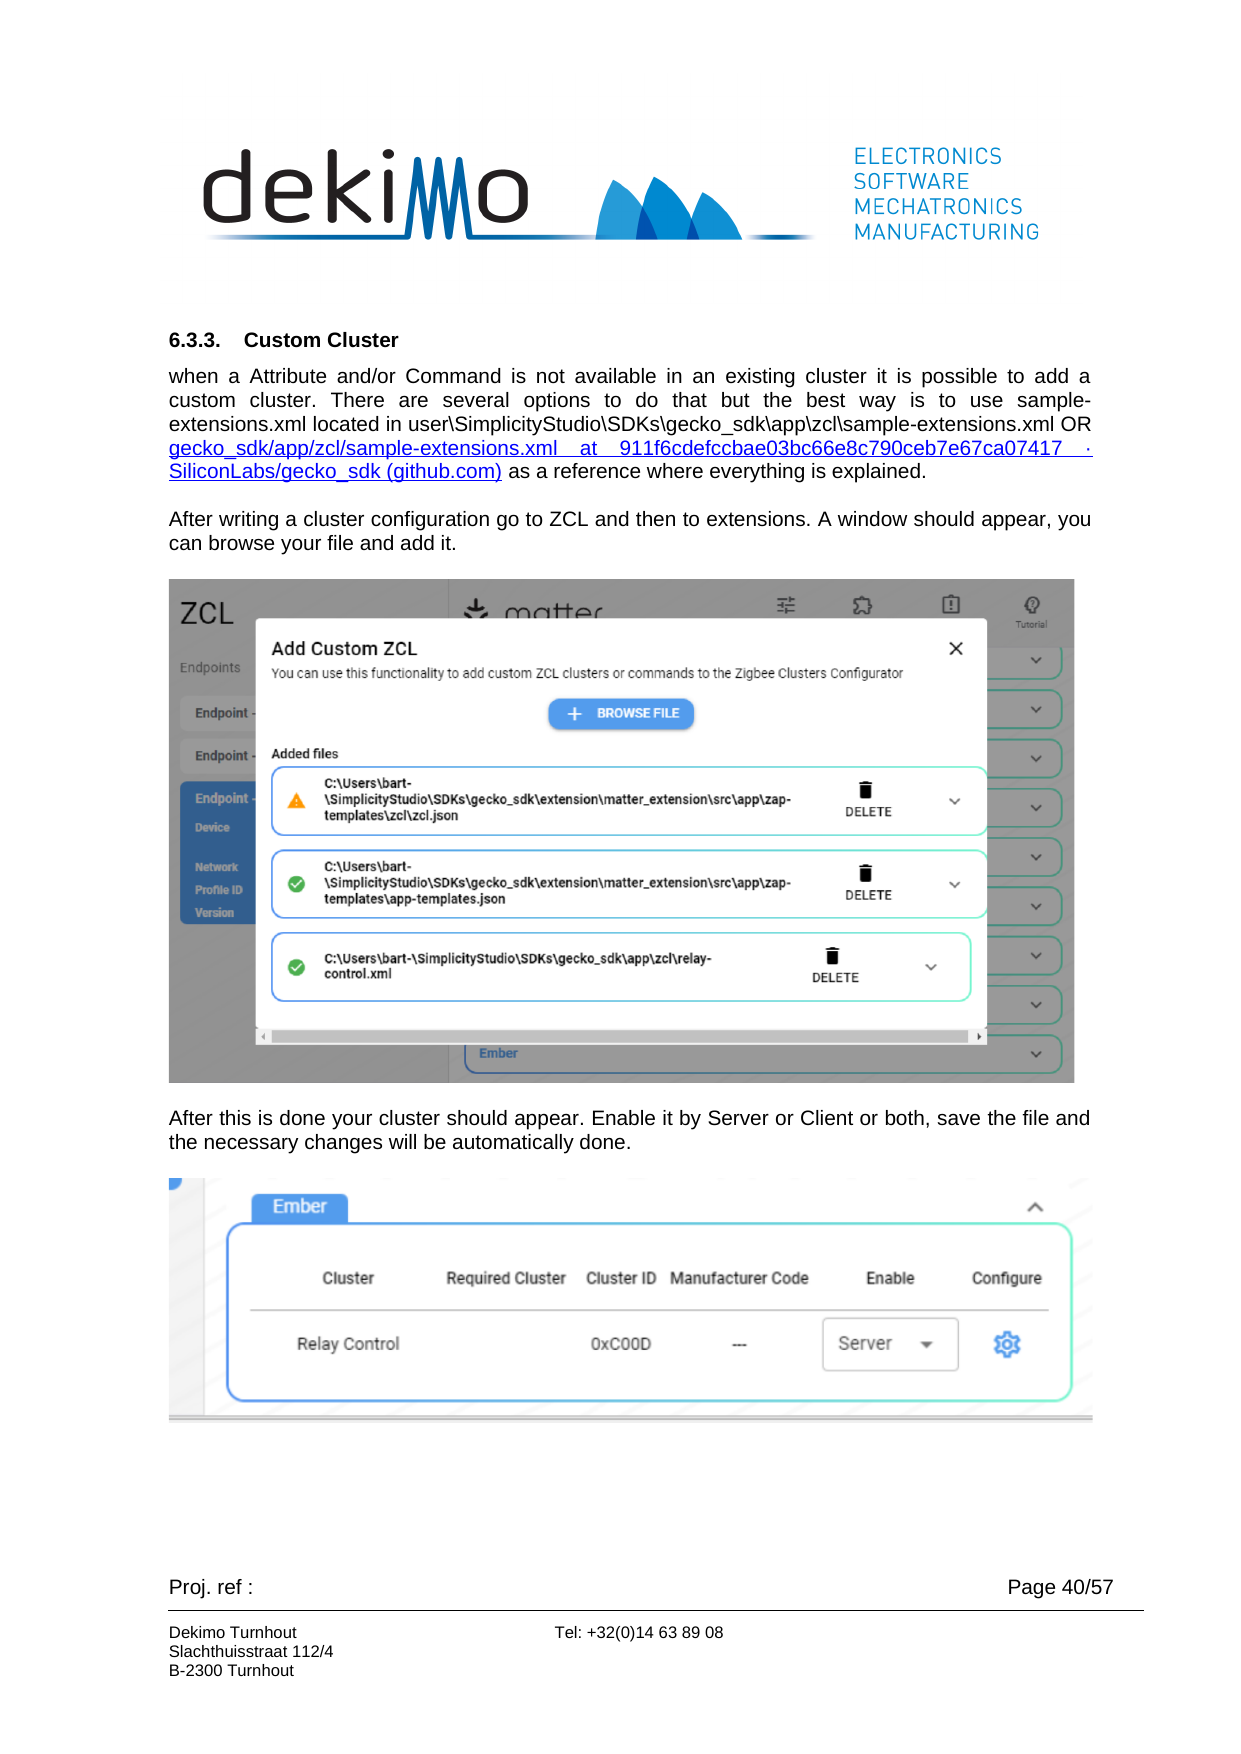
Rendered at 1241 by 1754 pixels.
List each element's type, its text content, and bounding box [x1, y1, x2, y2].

subtitle Custom Cluster [169, 328, 1093, 352]
text After this is done your cluster should appear. Enable it by Server or Client or both, save the file and the necessary changes will be automatically done. [169, 1106, 1093, 1154]
picture [168, 579, 1075, 1083]
picture [168, 1178, 1093, 1423]
text when a Attribute and/or Command is not available in an existing cluster it is possible to add a custom cluster. There are several options to do that but the best way is to use sample-extensions.xml located in user\SimplicityStudio\SDKs\gecko_sdk\app\zcl\sample-extensions.xml OR gecko_sdk/app/zcl/sample-extensions.xml at 911f6cdefccbae03bc66e8c790ceb7e67ca07417 · SiliconLabs/gecko_sdk (github.com) as a reference where everything is explained. [169, 363, 1093, 456]
text After writing a cluster configuration go to ZCL and then to extensions. A window should appear, you can browse your file and add it. [169, 507, 1093, 555]
picture [159, 73, 1083, 304]
